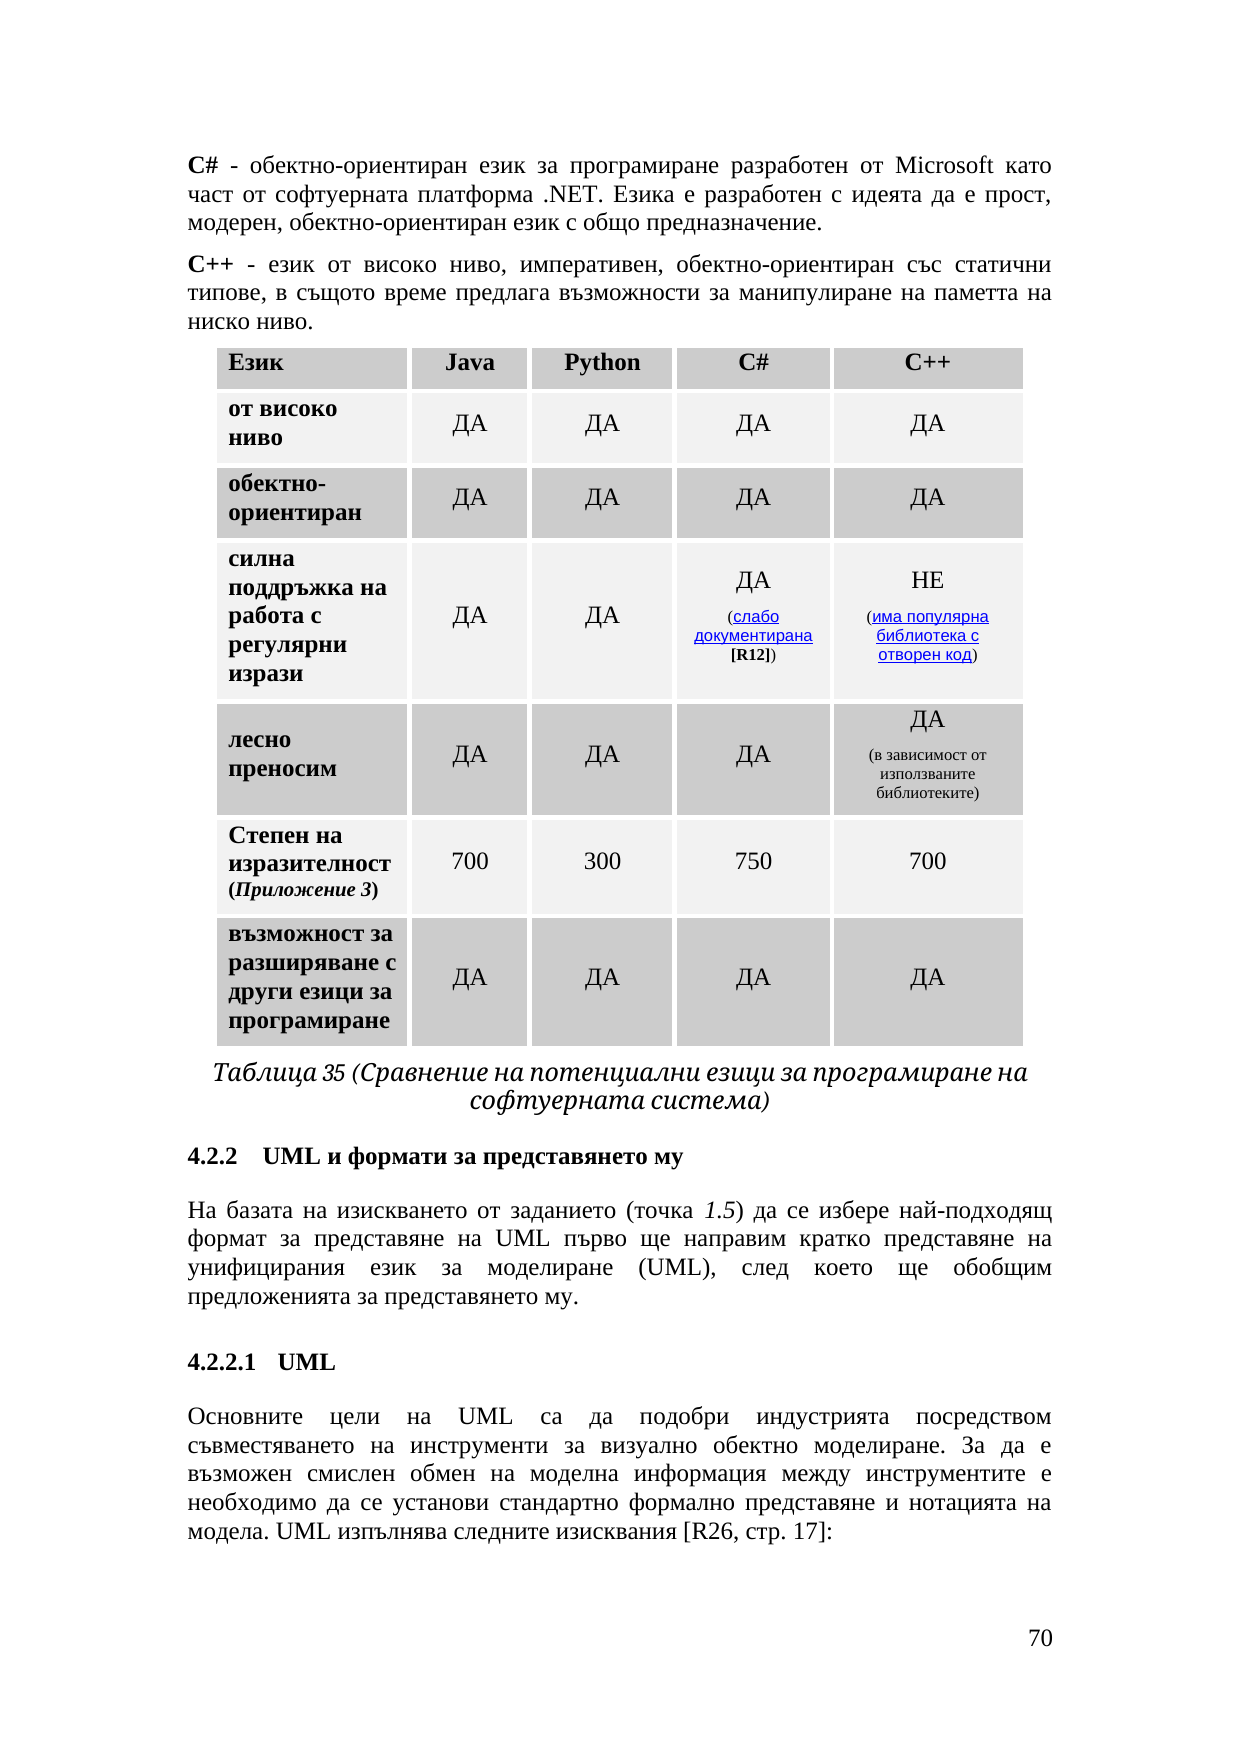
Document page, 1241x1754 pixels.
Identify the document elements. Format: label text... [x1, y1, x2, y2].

subtitle UML и формати за представянето му [187, 1141, 1053, 1170]
table_cell ДА [532, 468, 672, 538]
table_cell ДА (в зависимост от използваните библиотеките) [834, 704, 1023, 815]
subtitle UML [187, 1347, 1053, 1376]
table_cell Степен на изразителност (Приложение 3) [217, 820, 407, 914]
table_header C++ [834, 348, 1023, 389]
text C# - обектно-ориентиран език за програмиране разработен от Microsoft като част от софтуерната платформа .NET. Езика е разработен с идеята да е прост, модерен, обектно-ориентиран език с общо предназначение. [187, 150, 1053, 236]
table_header C# [677, 348, 830, 389]
table_cell ДА [412, 393, 527, 463]
table_cell ДА [412, 468, 527, 538]
table_header Java [412, 348, 527, 389]
table_cell силна поддръжка на работа с регулярни изрази [217, 543, 407, 699]
table_cell ДА [834, 468, 1023, 538]
table_cell ДА [834, 918, 1023, 1046]
table_cell ДА [532, 704, 672, 815]
table_cell 700 [834, 820, 1023, 914]
table_cell 300 [532, 820, 672, 914]
text На базата на изискването от заданието (точка 1.5) да се избере най-подходящ формат за представяне на UML първо ще направим кратко представяне на унифицирания език за моделиране (UML), след което ще обобщим предложенията за представянето му. [187, 1195, 1053, 1310]
table_cell НЕ (има популярна библиотека с отворен код) [834, 543, 1023, 699]
table_cell от високо ниво [217, 393, 407, 463]
table_cell ДА [834, 393, 1023, 463]
table_cell ДА [532, 918, 672, 1046]
table_cell ДА [677, 918, 830, 1046]
table_cell 750 [677, 820, 830, 914]
table_cell ДА [677, 468, 830, 538]
table_cell ДА [412, 543, 527, 699]
text Основните цели на UML са да подобри индустрията посредством съвместяването на инструменти за визуално обектно моделиране. За да е възможен смислен обмен на моделна информация между инструментите е необходимо да се установи стандартно формално представяне и нотацията на модела. UML изпълнява следните изисквания [R26, стр. 17]: [187, 1401, 1053, 1545]
table_cell ДА [412, 704, 527, 815]
table_cell ДА [412, 918, 527, 1046]
table_cell ДА [532, 543, 672, 699]
text Таблица (Сравнение на потенциални езици за програмиране на софтуерната система) [187, 1058, 1053, 1116]
table_cell лесно преносим [217, 704, 407, 815]
text C++ - език от високо ниво, императивен, обектно-ориентиран със статични типове, в същото време предлага възможности за манипулиране на паметта на ниско ниво. [187, 249, 1053, 335]
table_cell ДА [677, 393, 830, 463]
table_cell ДА (слабо документирана [R12]) [677, 543, 830, 699]
table_cell ДА [677, 704, 830, 815]
table_cell обектно-ориентиран [217, 468, 407, 538]
table_cell 700 [412, 820, 527, 914]
table_header Python [532, 348, 672, 389]
table_cell възможност за разширяване с други езици за програмиране [217, 918, 407, 1046]
table_header Език [217, 348, 407, 389]
table_cell ДА [532, 393, 672, 463]
